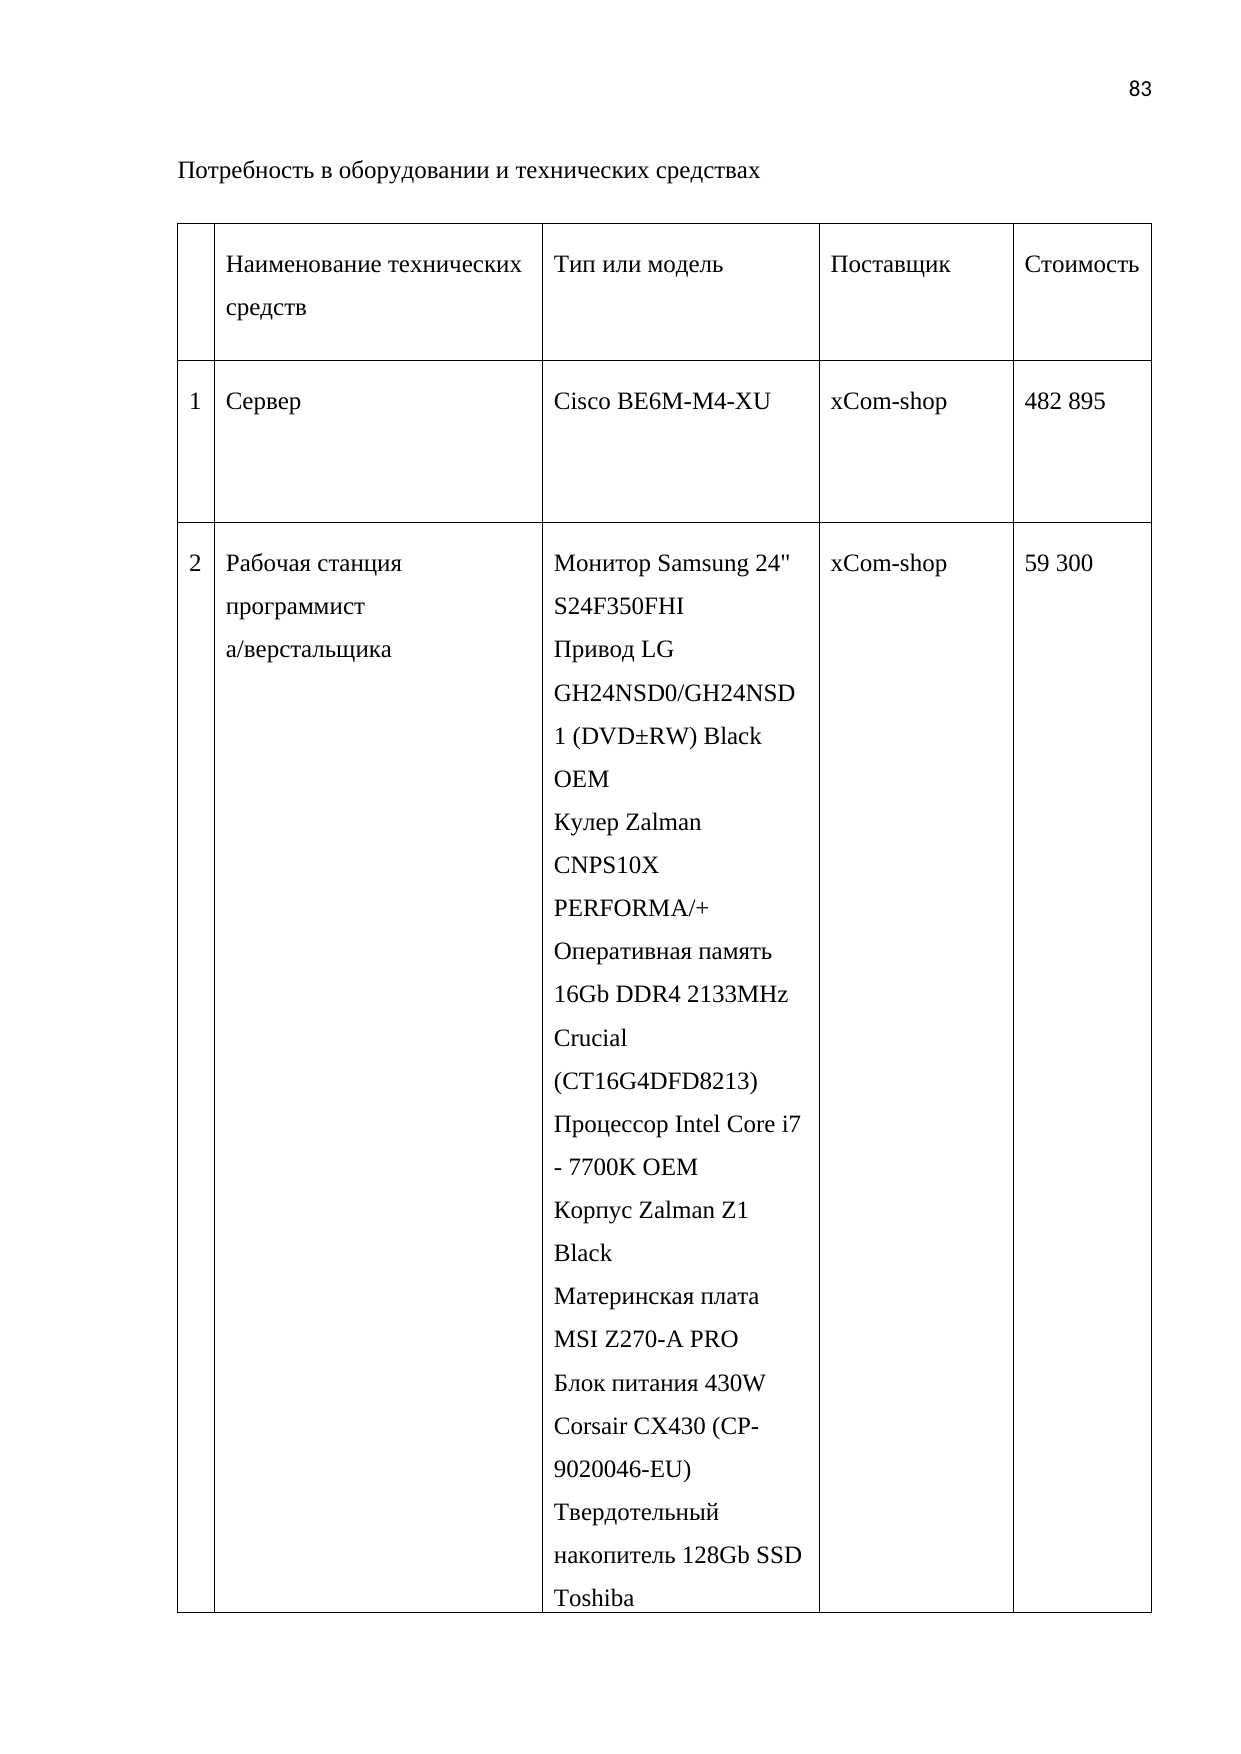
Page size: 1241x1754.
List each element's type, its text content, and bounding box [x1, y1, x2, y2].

table_cell Сервер [215, 361, 542, 522]
table_cell 482 895 [1014, 361, 1151, 522]
table_cell xCom-shop [820, 523, 1013, 1612]
table_header Тип или модель [543, 224, 819, 360]
table_cell 59 300 [1014, 523, 1151, 1612]
table_header [178, 224, 214, 360]
table_header Стоимость [1014, 224, 1151, 360]
table_cell xCom-shop [820, 361, 1013, 522]
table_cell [215, 523, 542, 1612]
table_cell 2 [178, 523, 214, 1612]
table_cell Cisco BE6M-M4-XU [543, 361, 819, 522]
table_header Поставщик [820, 224, 1013, 360]
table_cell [543, 523, 819, 1612]
text Потребность в оборудовании и технических средствах [177, 155, 1152, 183]
table_cell 1 [178, 361, 214, 522]
table_header Наименование технических средств [215, 224, 542, 360]
